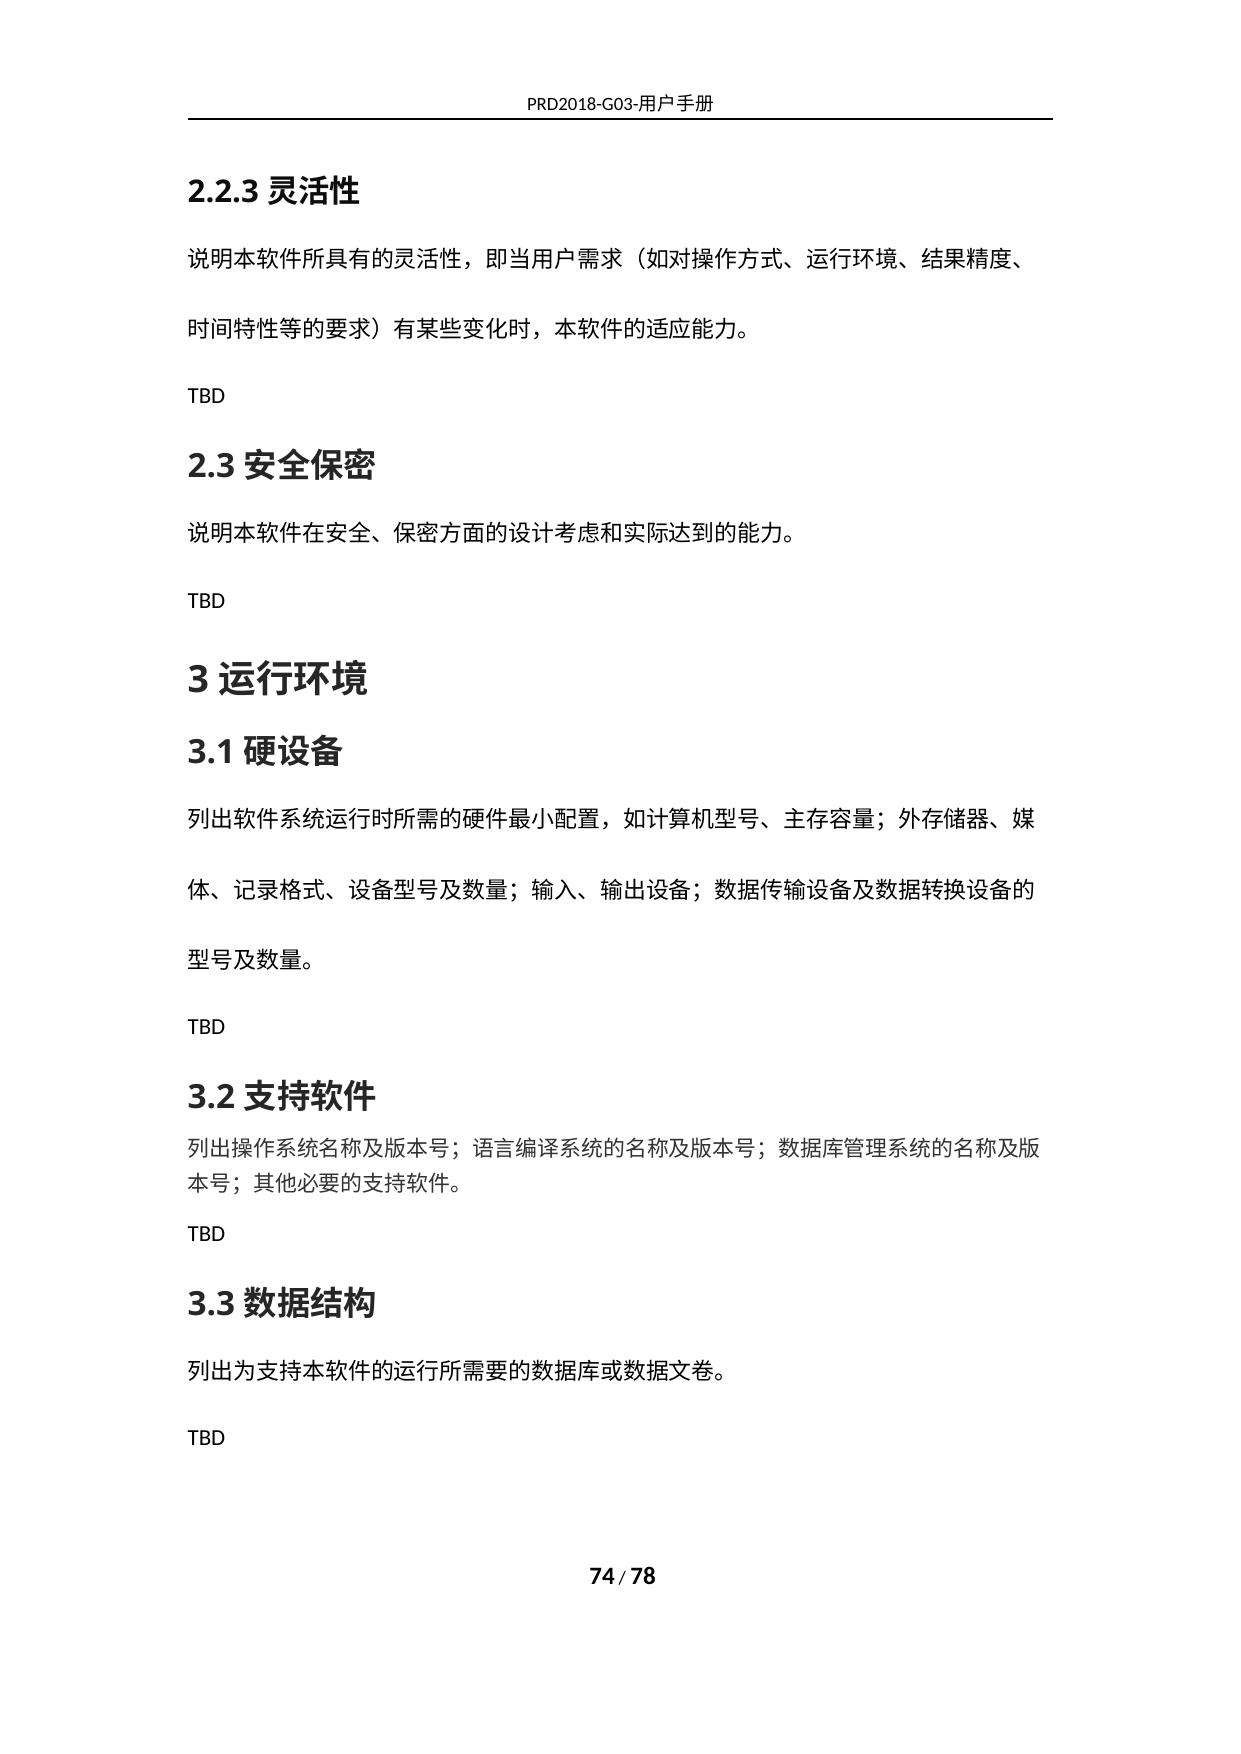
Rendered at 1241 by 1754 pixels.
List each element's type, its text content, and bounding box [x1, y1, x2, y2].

text TBD [187, 1421, 1053, 1454]
subtitle 2.3 安全保密 [187, 430, 1053, 495]
text 列出为支持本软件的运行所需要的数据库或数据文卷。 [187, 1337, 1053, 1402]
text TBD [187, 1010, 1053, 1042]
text TBD [187, 583, 1053, 616]
subtitle 2.2.3 灵活性 [187, 156, 1053, 221]
subtitle 3.2 支持软件 [187, 1061, 1053, 1126]
text 列出操作系统名称及版本号；语言编译系统的名称及版本号；数据库管理系统的名称及版本号；其他必要的支持软件。 [187, 1130, 1053, 1198]
subtitle 3 运行环境 [187, 643, 1053, 708]
subtitle 3.3 数据结构 [187, 1268, 1053, 1333]
text 列出软件系统运行时所需的硬件最小配置，如计算机型号、主存容量；外存储器、媒体、记录格式、设备型号及数量；输入、输出设备；数据传输设备及数据转换设备的型号及数量。 [187, 786, 1053, 991]
text 说明本软件在安全、保密方面的设计考虑和实际达到的能力。 [187, 499, 1053, 564]
text TBD [187, 1217, 1053, 1249]
text TBD [187, 379, 1053, 412]
text 说明本软件所具有的灵活性，即当用户需求（如对操作方式、运行环境、结果精度、时间特性等的要求）有某些变化时，本软件的适应能力。 [187, 225, 1053, 360]
subtitle 3.1 硬设备 [187, 717, 1053, 782]
